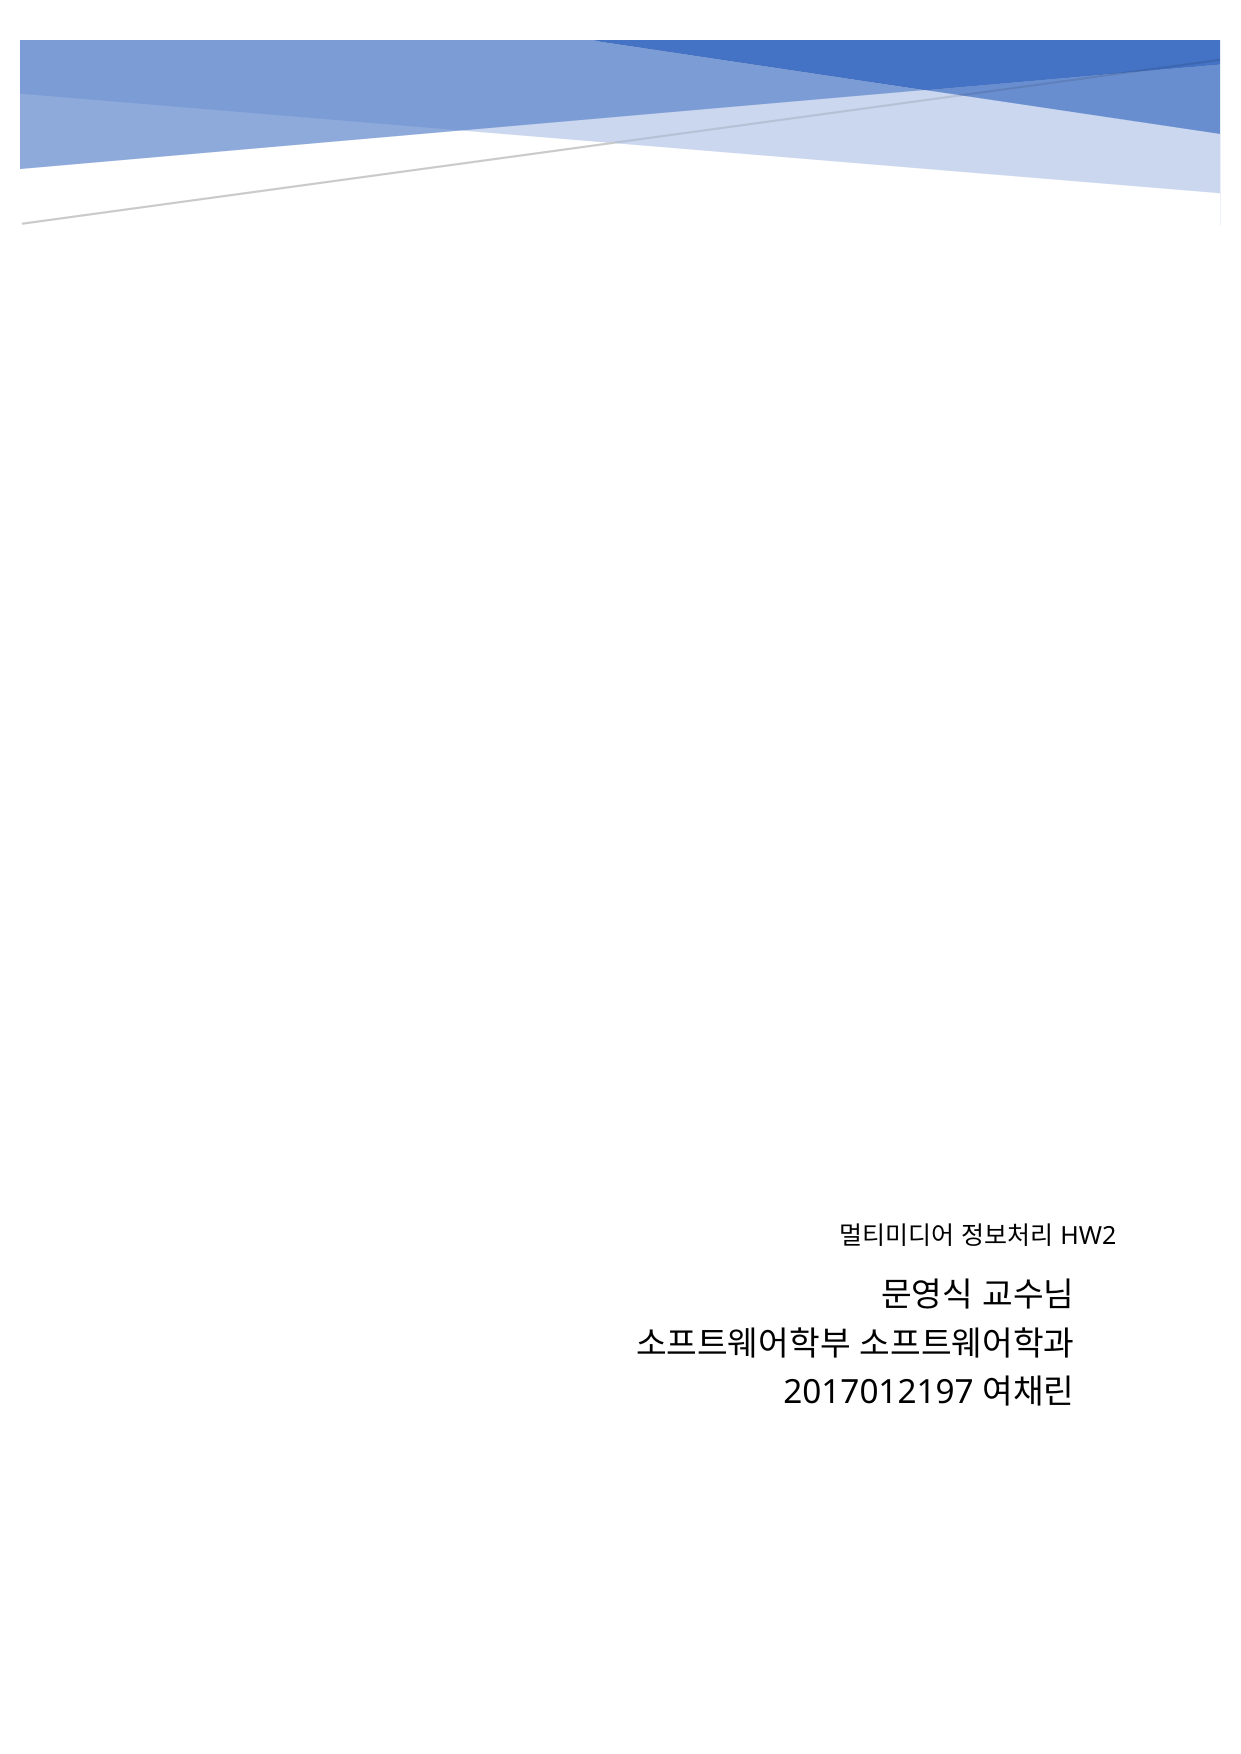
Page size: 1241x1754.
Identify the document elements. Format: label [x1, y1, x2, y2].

picture [20, 40, 1221, 240]
